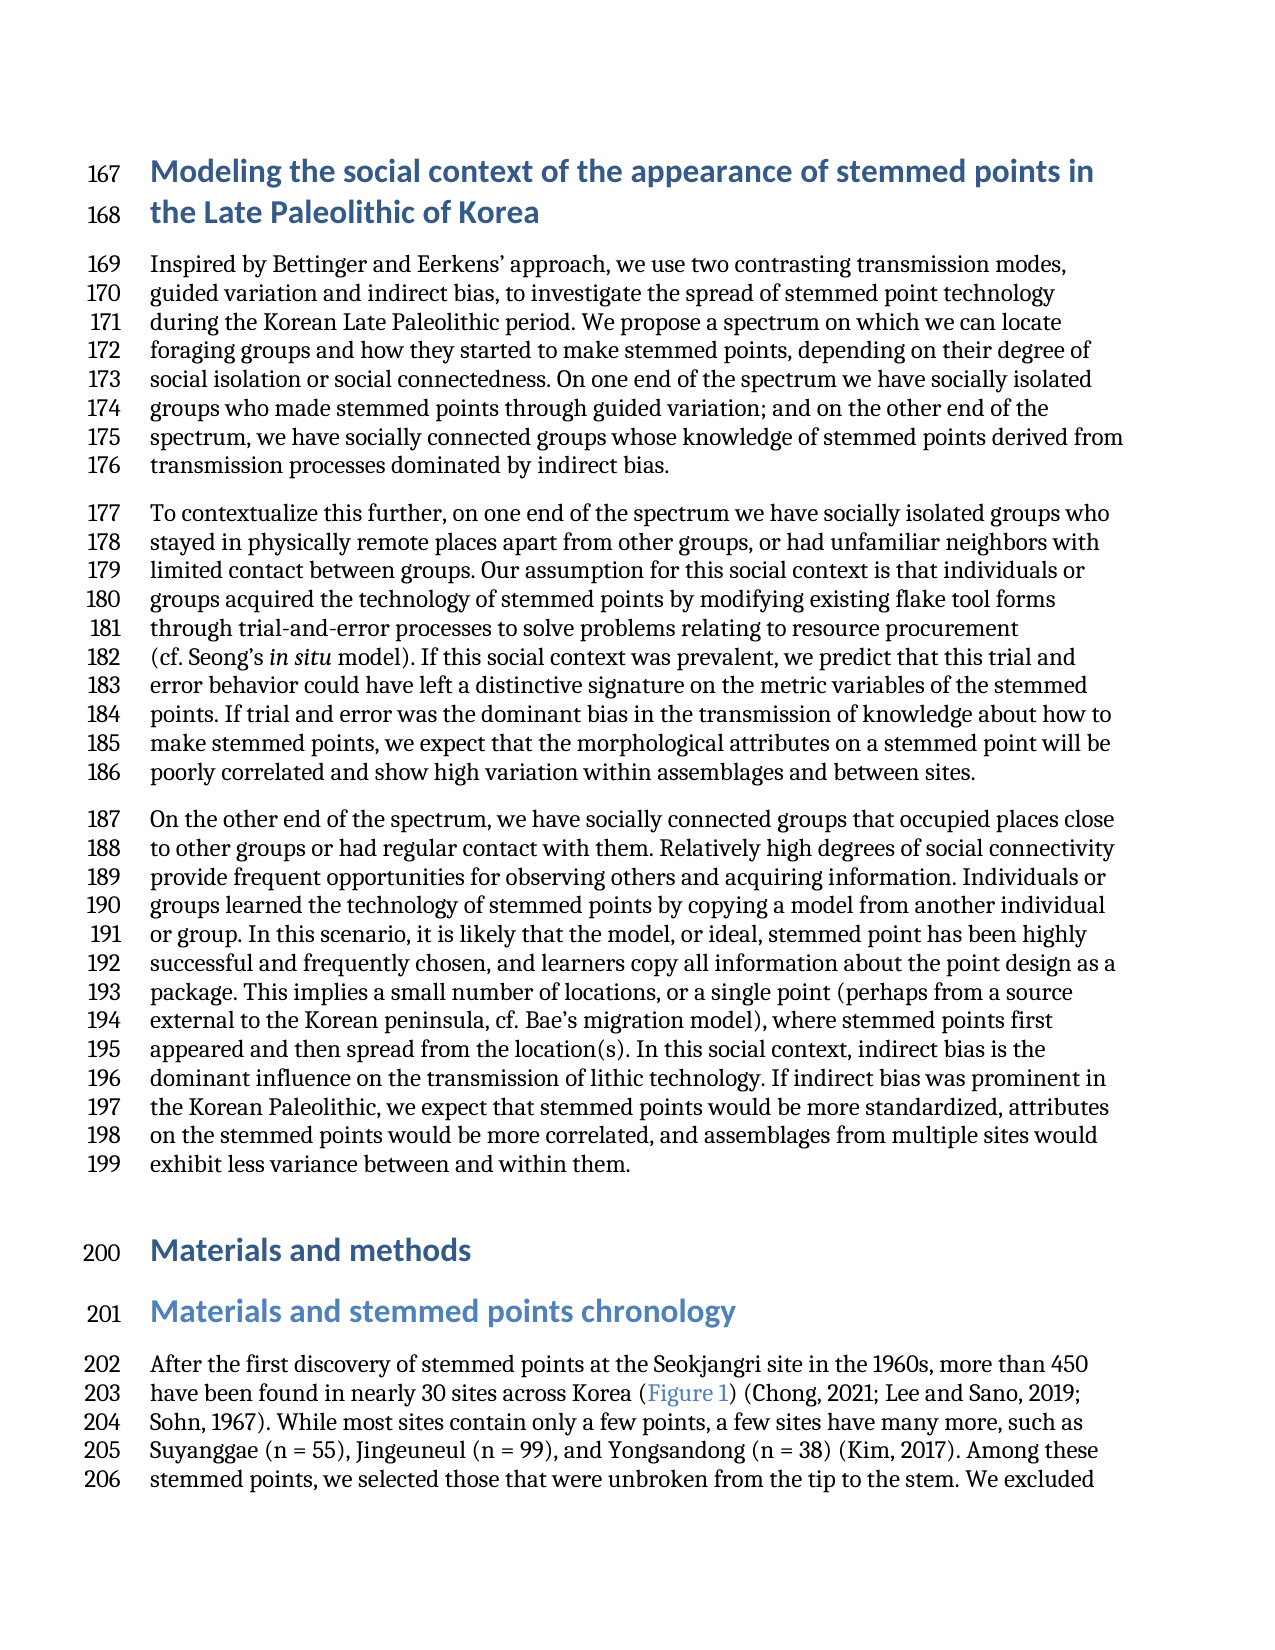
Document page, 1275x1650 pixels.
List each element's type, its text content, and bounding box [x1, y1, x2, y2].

text Inspired by Bettinger and Eerkens’ approach, we use two contrasting transmission modes, guided variation and indirect bias, to investigate the spread of stemmed point technology during the Korean Late Paleolithic period. We propose a spectrum on which we can locate foraging groups and how they started to make stemmed points, depending on their degree of social isolation or social connectedness. On one end of the spectrum we have socially isolated groups who made stemmed points through guided variation; and on the other end of the spectrum, we have socially connected groups whose knowledge of stemmed points derived from transmission processes dominated by indirect bias. [150, 250, 1125, 480]
subtitle Materials and methods [150, 1229, 1125, 1270]
subtitle Modeling the social context of the appearance of stemmed points in the Late Paleolithic of Korea [150, 150, 1125, 231]
text To contextualize this further, on one end of the spectrum we have socially isolated groups who stayed in physically remote places apart from other groups, or had unfamiliar neighbors with limited contact between groups. Our assumption for this social context is that individuals or groups acquired the technology of stemmed points by modifying existing flake tool forms through trial-and-error processes to solve problems relating to resource procurement (cf. Seong’s in situ model). If this social context was prevalent, we predict that this trial and error behavior could have left a distinctive signature on the metric variables of the stemmed points. If trial and error was the dominant bias in the transmission of knowledge about how to make stemmed points, we expect that the morphological attributes on a stemmed point will be poorly correlated and show high variation within assemblages and between sites. [150, 499, 1125, 786]
subtitle Materials and stemmed points chronology [150, 1291, 1125, 1331]
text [150, 1350, 1125, 1494]
text On the other end of the spectrum, we have socially connected groups that occupied places close to other groups or had regular contact with them. Relatively high degrees of social connectivity provide frequent opportunities for observing others and acquiring information. Individuals or groups learned the technology of stemmed points by copying a model from another individual or group. In this scenario, it is likely that the model, or ideal, stemmed point has been highly successful and frequently chosen, and learners copy all information about the point design as a package. This implies a small number of locations, or a single point (perhaps from a source external to the Korean peninsula, cf. Bae’s migration model), where stemmed points first appeared and then spread from the location(s). In this social context, indirect bias is the dominant influence on the transmission of lithic technology. If indirect bias was prominent in the Korean Paleolithic, we expect that stemmed points would be more standardized, attributes on the stemmed points would be more correlated, and assemblages from multiple sites would exhibit less variance between and within them. [150, 805, 1125, 1179]
